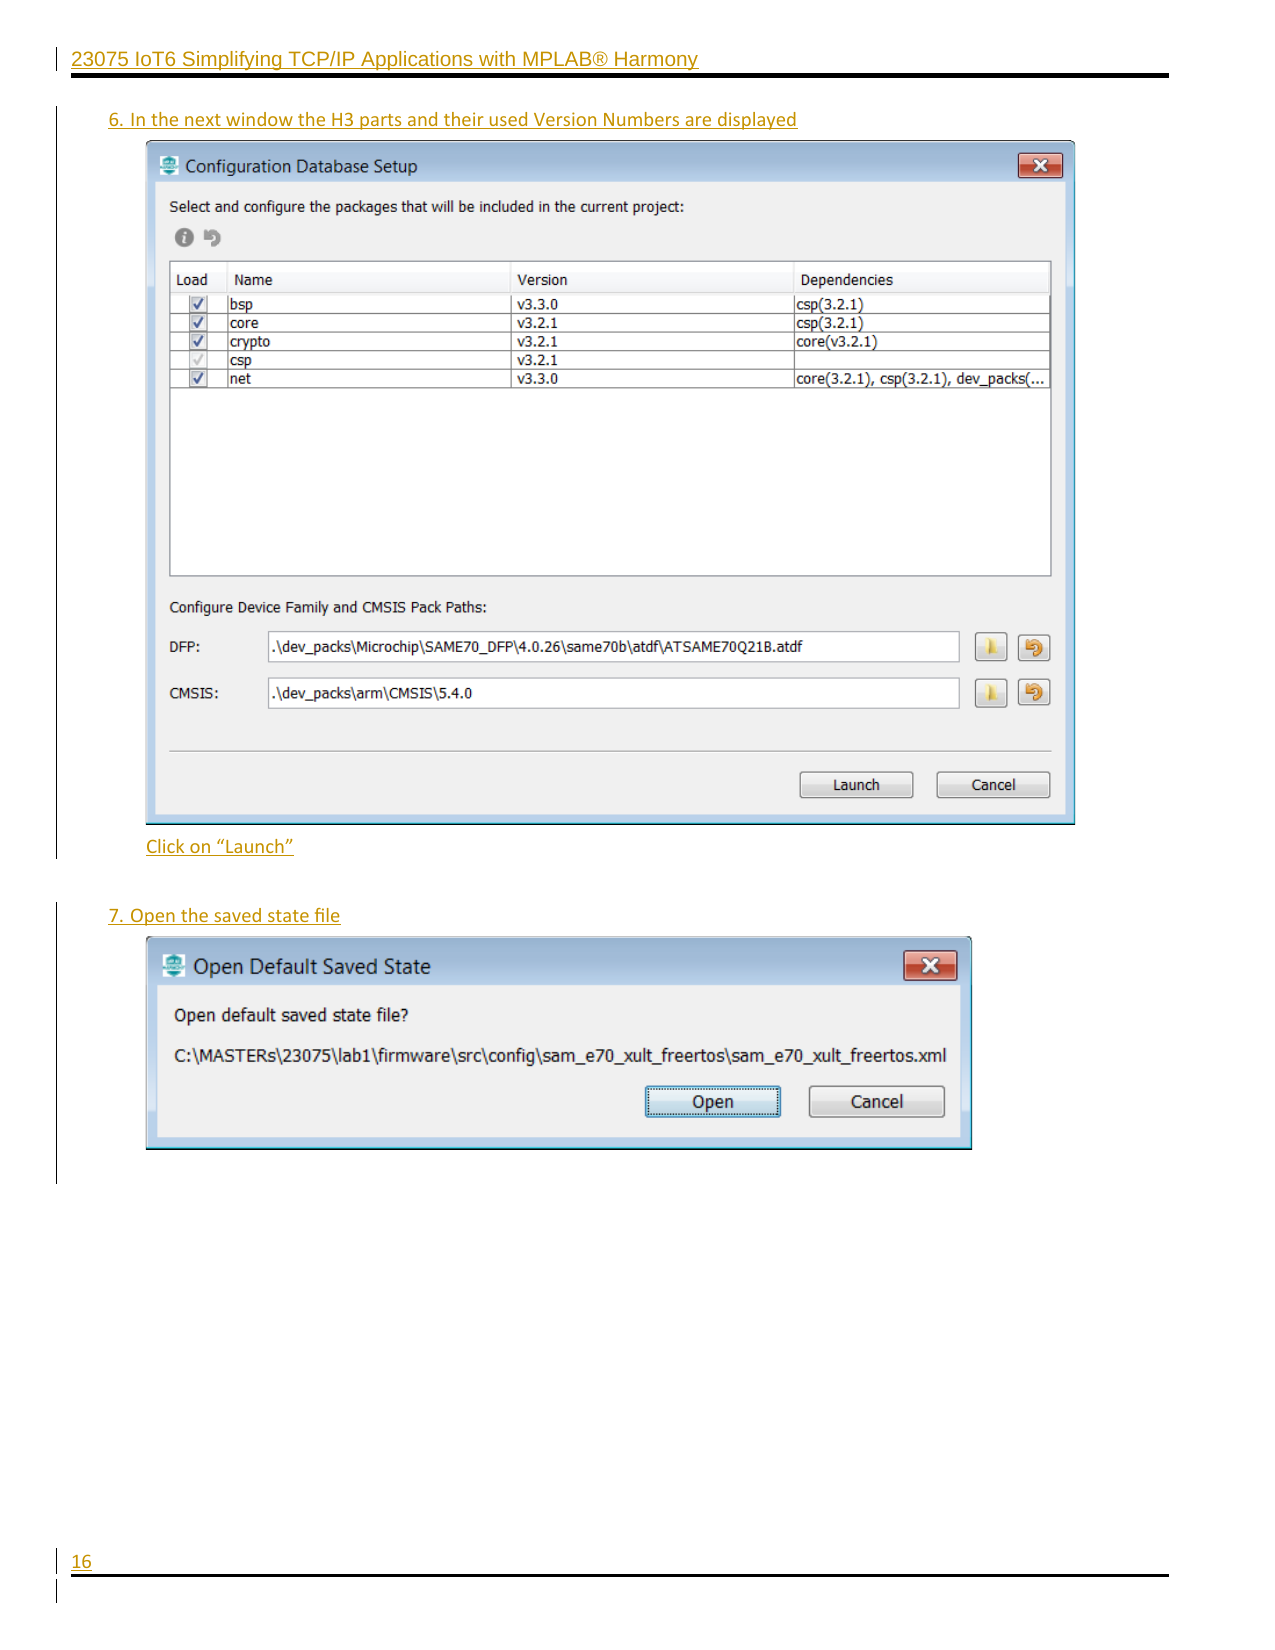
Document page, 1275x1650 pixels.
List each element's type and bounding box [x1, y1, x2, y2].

picture [145, 936, 973, 1150]
picture [145, 140, 1076, 825]
